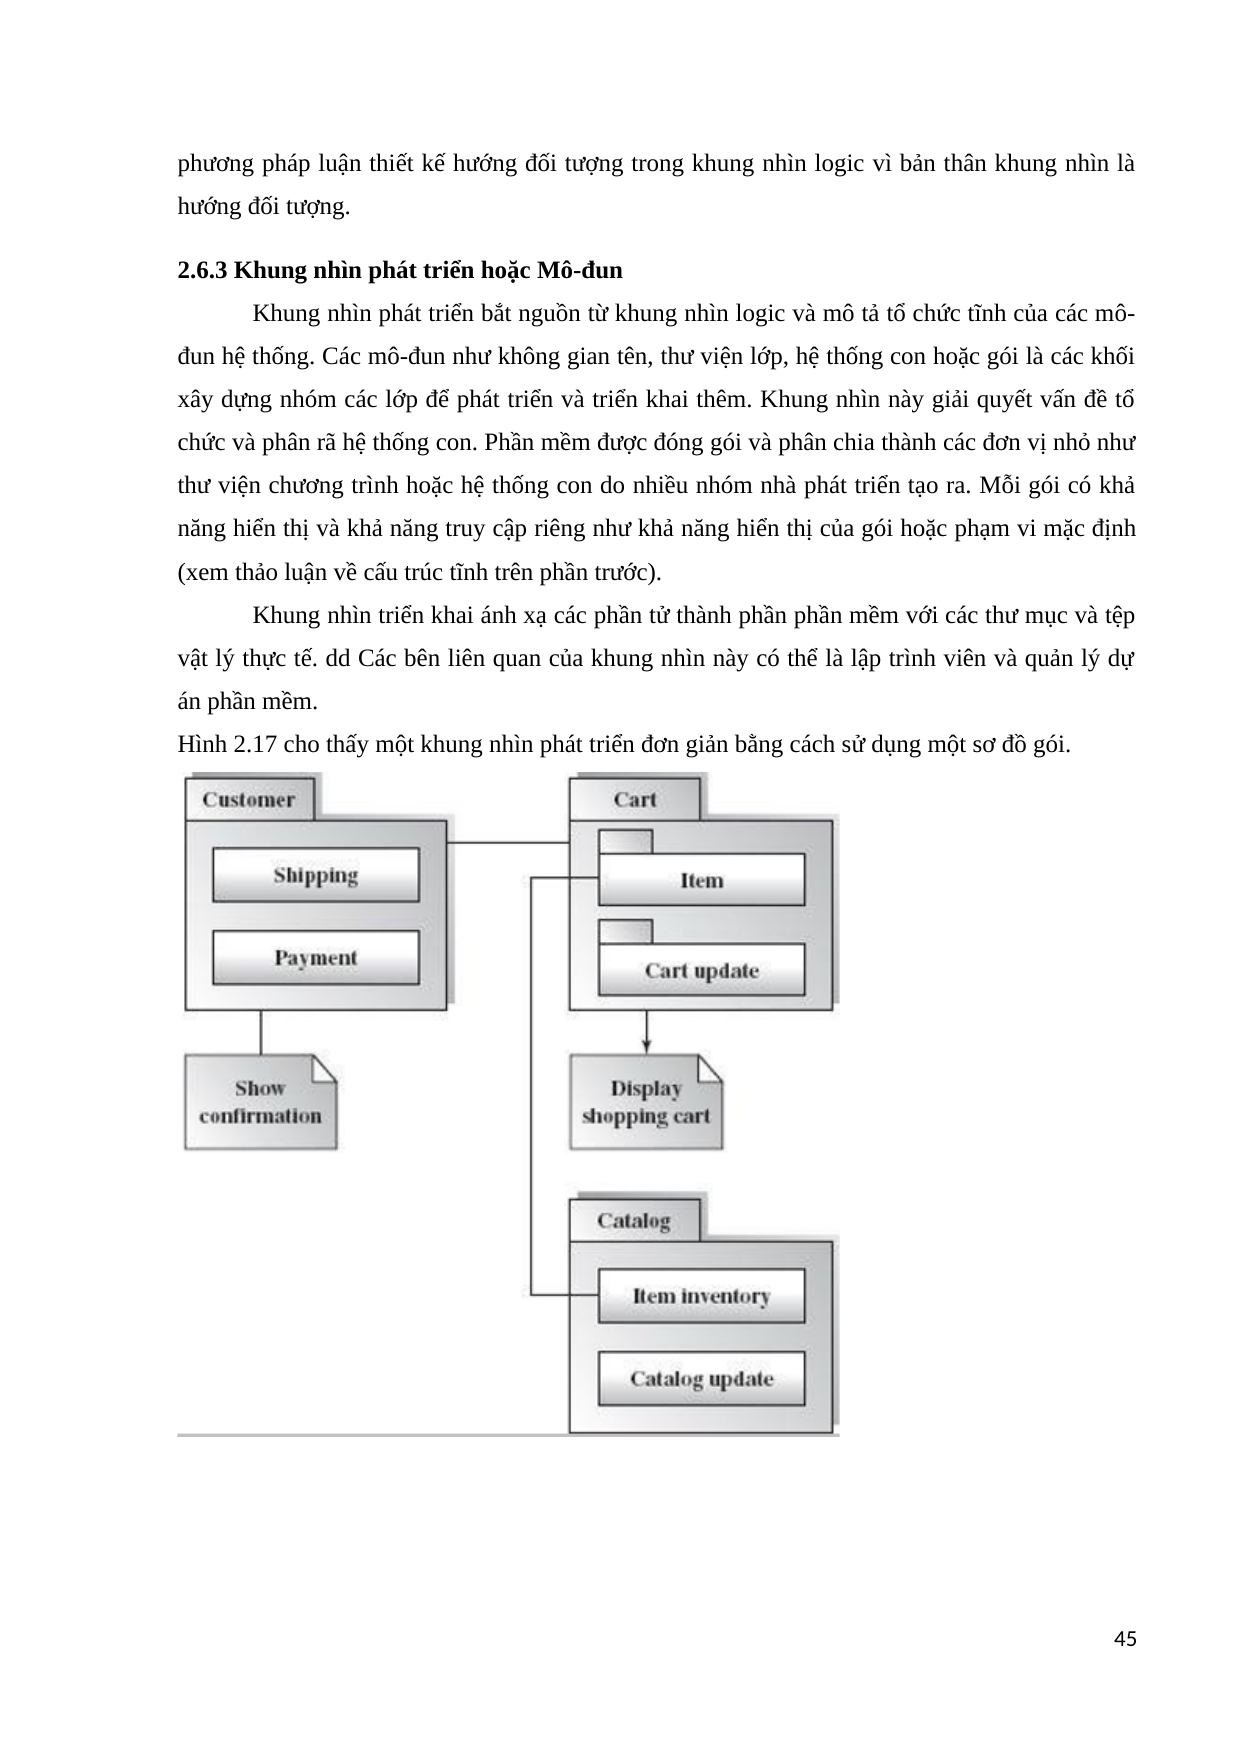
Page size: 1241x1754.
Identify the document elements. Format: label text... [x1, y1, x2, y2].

picture [177, 772, 840, 1437]
text Hình 2.17 cho thấy một khung nhìn phát triển đơn giản bằng cách sử dụng một sơ đồ gói. [177, 729, 1137, 758]
text Khung nhìn triển khai ánh xạ các phần tử thành phần phần mềm với các thư mục và tệp vật lý thực tế. dd Các bên liên quan của khung nhìn này có thể là lập trình viên và quản lý dự án phần mềm. [177, 600, 1137, 715]
subtitle 2.6.3 Khung nhìn phát triển hoặc Mô-đun [177, 255, 1137, 283]
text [177, 148, 1137, 219]
text Khung nhìn phát triển bắt nguồn từ khung nhìn logic và mô tả tổ chức tĩnh của các mô-đun hệ thống. Các mô-đun như không gian tên, thư viện lớp, hệ thống con hoặc gói là các khối xây dựng nhóm các lớp để phát triển và triển khai thêm. Khung nhìn này giải quyết vấn đề tổ chức và phân rã hệ thống con. Phần mềm được đóng gói và phân chia thành các đơn vị nhỏ như thư viện chương trình hoặc hệ thống con do nhiều nhóm nhà phát triển tạo ra. Mỗi gói có khả năng hiển thị và khả năng truy cập riêng như khả năng hiển thị của gói hoặc phạm vi mặc định (xem thảo luận về cấu trúc tĩnh trên phần trước). [177, 298, 1137, 585]
